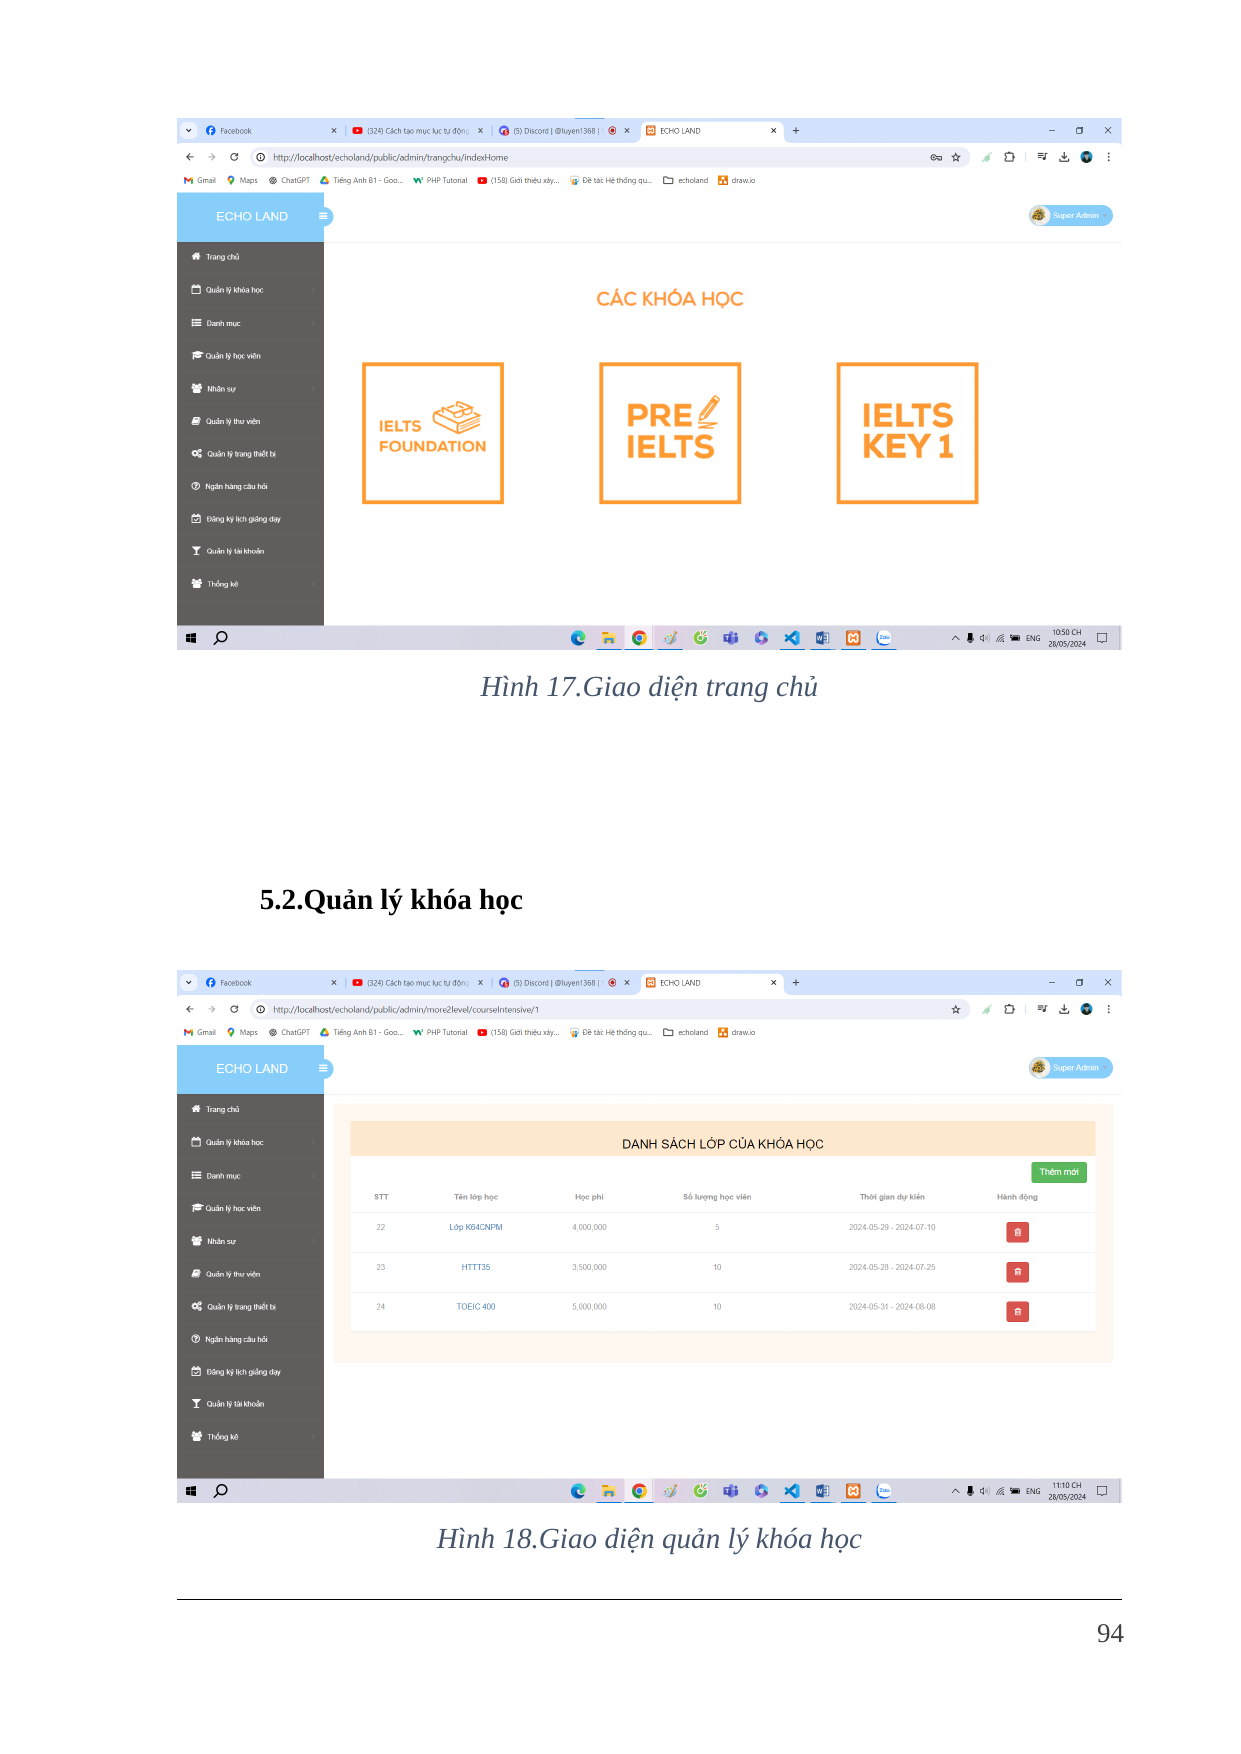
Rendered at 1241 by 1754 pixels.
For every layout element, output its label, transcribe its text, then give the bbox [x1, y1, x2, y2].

picture [177, 118, 1122, 650]
picture [177, 970, 1122, 1503]
subtitle 5.2.Quản lý khóa học [259, 882, 1122, 915]
text Hình 17.Giao diện trang chủ [177, 669, 1122, 703]
text Hình 18.Giao diện quản lý khóa học [177, 1521, 1122, 1555]
